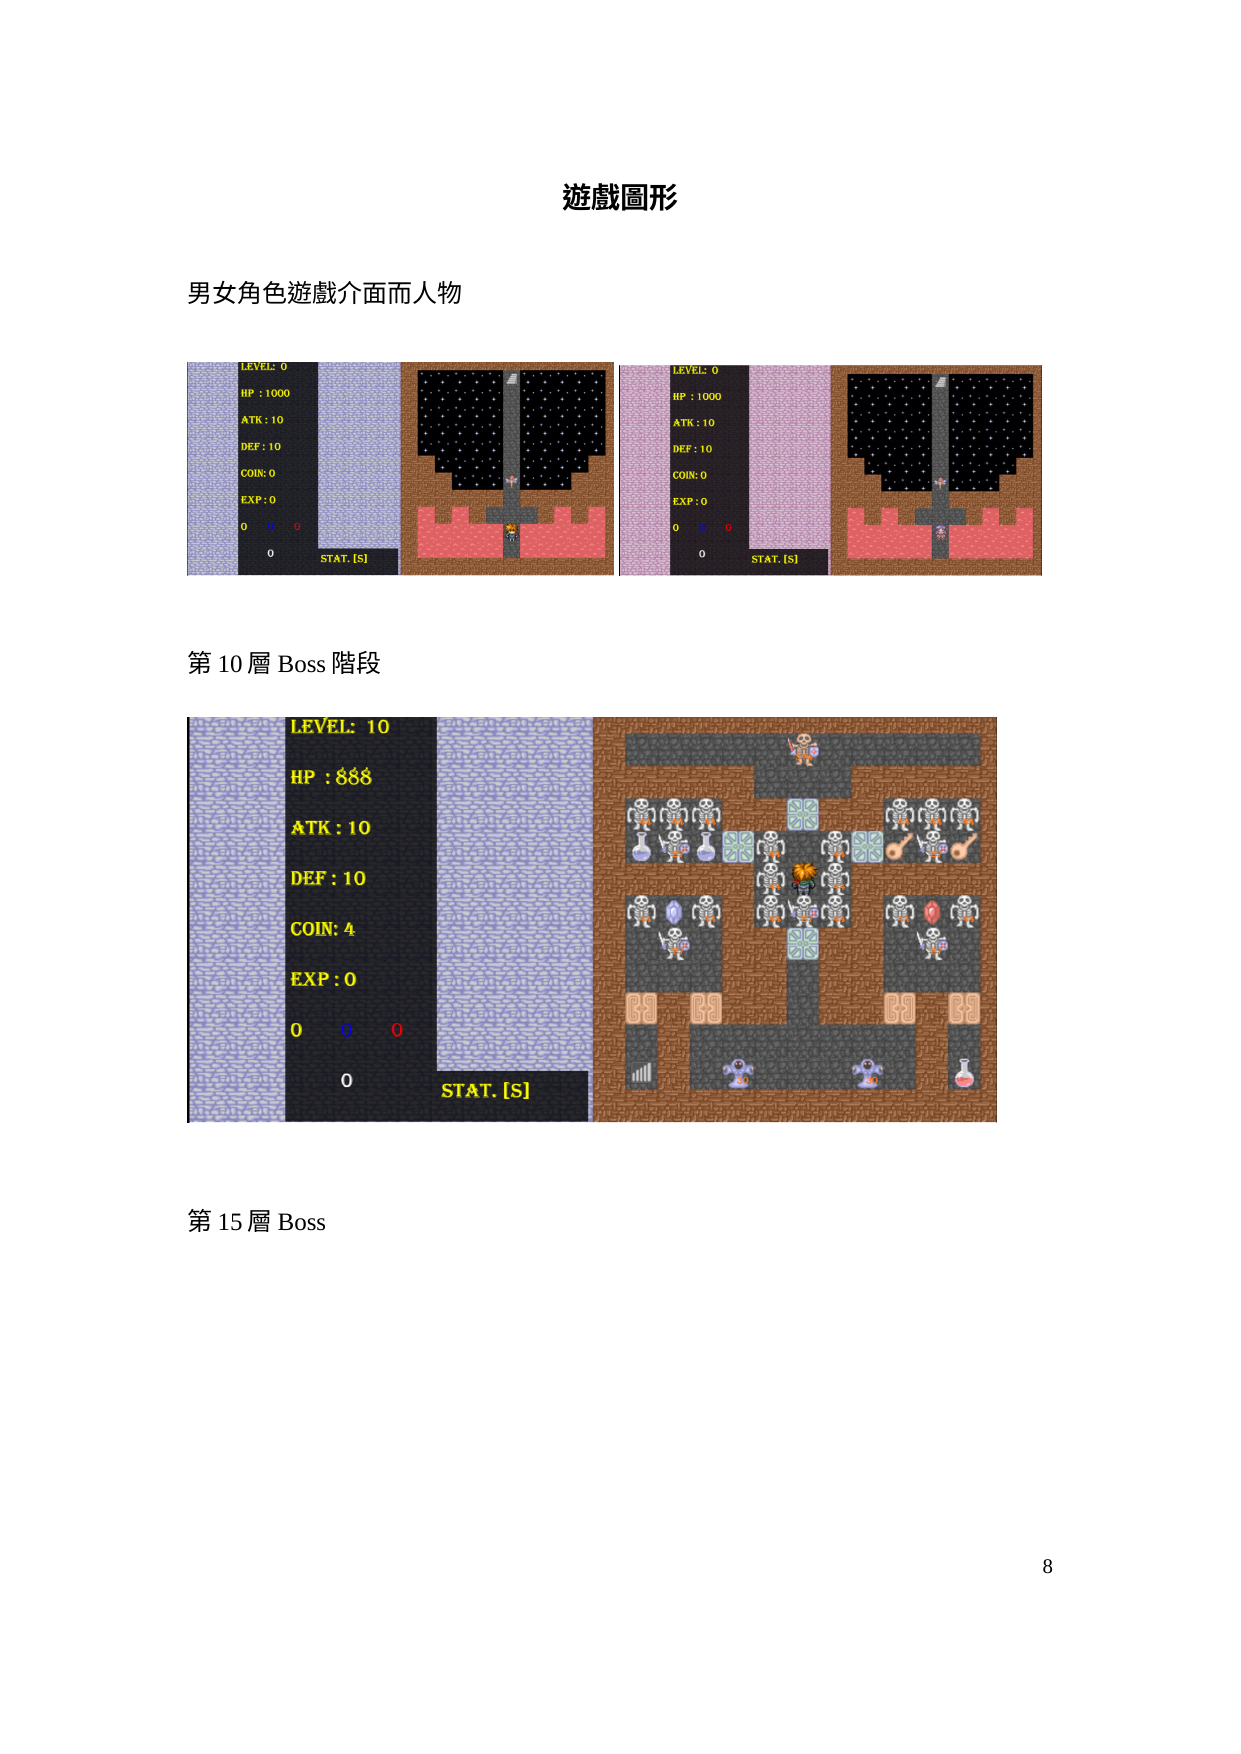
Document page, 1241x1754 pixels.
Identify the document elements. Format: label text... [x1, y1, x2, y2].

text 第10層Boss階段 [187, 643, 1053, 680]
text 男女角色遊戲介面而人物 [187, 273, 1053, 310]
picture [187, 717, 997, 1123]
text 第15層Boss [187, 1200, 1053, 1238]
subtitle 遊戲圖形 [187, 158, 1053, 233]
picture [619, 365, 1042, 576]
picture [187, 362, 614, 576]
